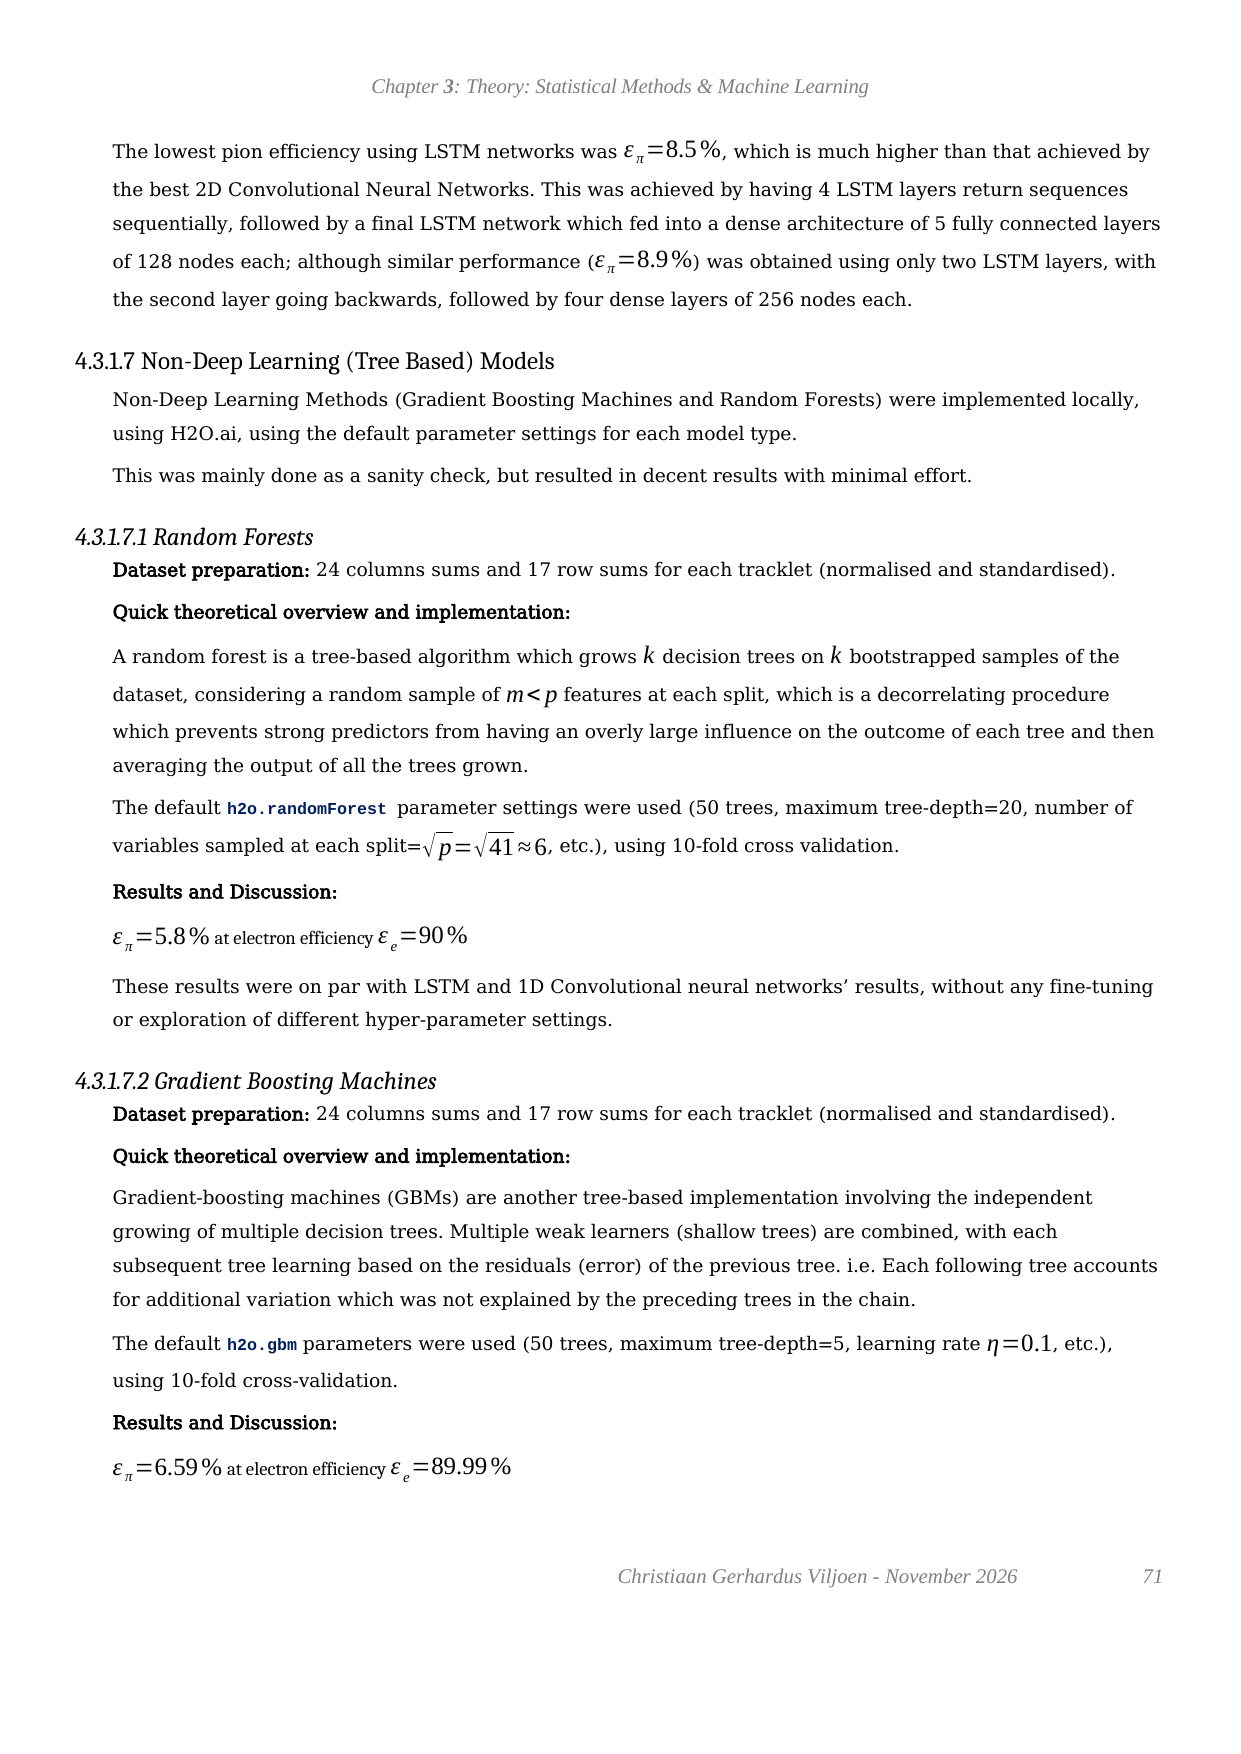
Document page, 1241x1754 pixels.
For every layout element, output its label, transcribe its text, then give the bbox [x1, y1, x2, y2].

text This was mainly done as a sanity check, but resulted in decent results with minimal effort. [112, 464, 1165, 486]
text Dataset preparation: 24 columns sums and 17 row sums for each tracklet (normalised and standardised). [112, 1102, 1165, 1124]
text These results were on par with LSTM and 1D Convolutional neural networks’ results, without any fine-tuning or exploration of different hyper-parameter settings. [112, 974, 1165, 1031]
text Results and Discussion: [112, 1410, 1165, 1433]
text The lowest pion efficiency using LSTM networks was , which is much higher than that achieved by the best 2D Convolutional Neural Networks. This was achieved by having 4 LSTM layers return sequences sequentially, followed by a final LSTM network which fed into a dense architecture of 5 fully connected layers of 128 nodes each; although similar performance () was obtained using only two LSTM layers, with the second layer going backwards, followed by four dense layers of 256 nodes each. [112, 135, 1165, 311]
text The default h2o.gbm parameters were used (50 trees, maximum tree-depth=5, learning rate , etc.), using 10-fold cross-validation. [112, 1329, 1165, 1391]
text A random forest is a tree-based algorithm which grows decision trees on bootstrapped samples of the dataset, considering a random sample of features at each split, which is a decorrelating procedure which prevents strong predictors from having an overly large influence on the outcome of each tree and then averaging the output of all the trees grown. [112, 642, 1165, 776]
text The default h2o.randomForest parameter settings were used (50 trees, maximum tree-depth=20, number of variables sampled at each split=, etc.), using 10-fold cross validation. [112, 795, 1165, 860]
text Results and Discussion: [112, 880, 1165, 902]
text Quick theoretical overview and implementation: [112, 1144, 1165, 1167]
text at electron efficiency [112, 1452, 1165, 1486]
text Dataset preparation: 24 columns sums and 17 row sums for each tracklet (normalised and standardised). [112, 558, 1165, 580]
subtitle Random Forests [75, 523, 1165, 551]
text Non-Deep Learning Methods (Gradient Boosting Machines and Random Forests) were implemented locally, using H2O.ai, using the default parameter settings for each model type. [112, 388, 1165, 444]
subtitle Gradient Boosting Machines [75, 1067, 1165, 1096]
subtitle Non-Deep Learning (Tree Based) Models [75, 347, 1165, 376]
text Gradient-boosting machines (GBMs) are another tree-based implementation involving the independent growing of multiple decision trees. Multiple weak learners (shallow trees) are combined, with each subsequent tree learning based on the residuals (error) of the previous tree. i.e. Each following tree accounts for additional variation which was not explained by the preceding trees in the chain. [112, 1186, 1165, 1310]
text at electron efficiency [112, 922, 1165, 955]
text Quick theoretical overview and implementation: [112, 600, 1165, 622]
